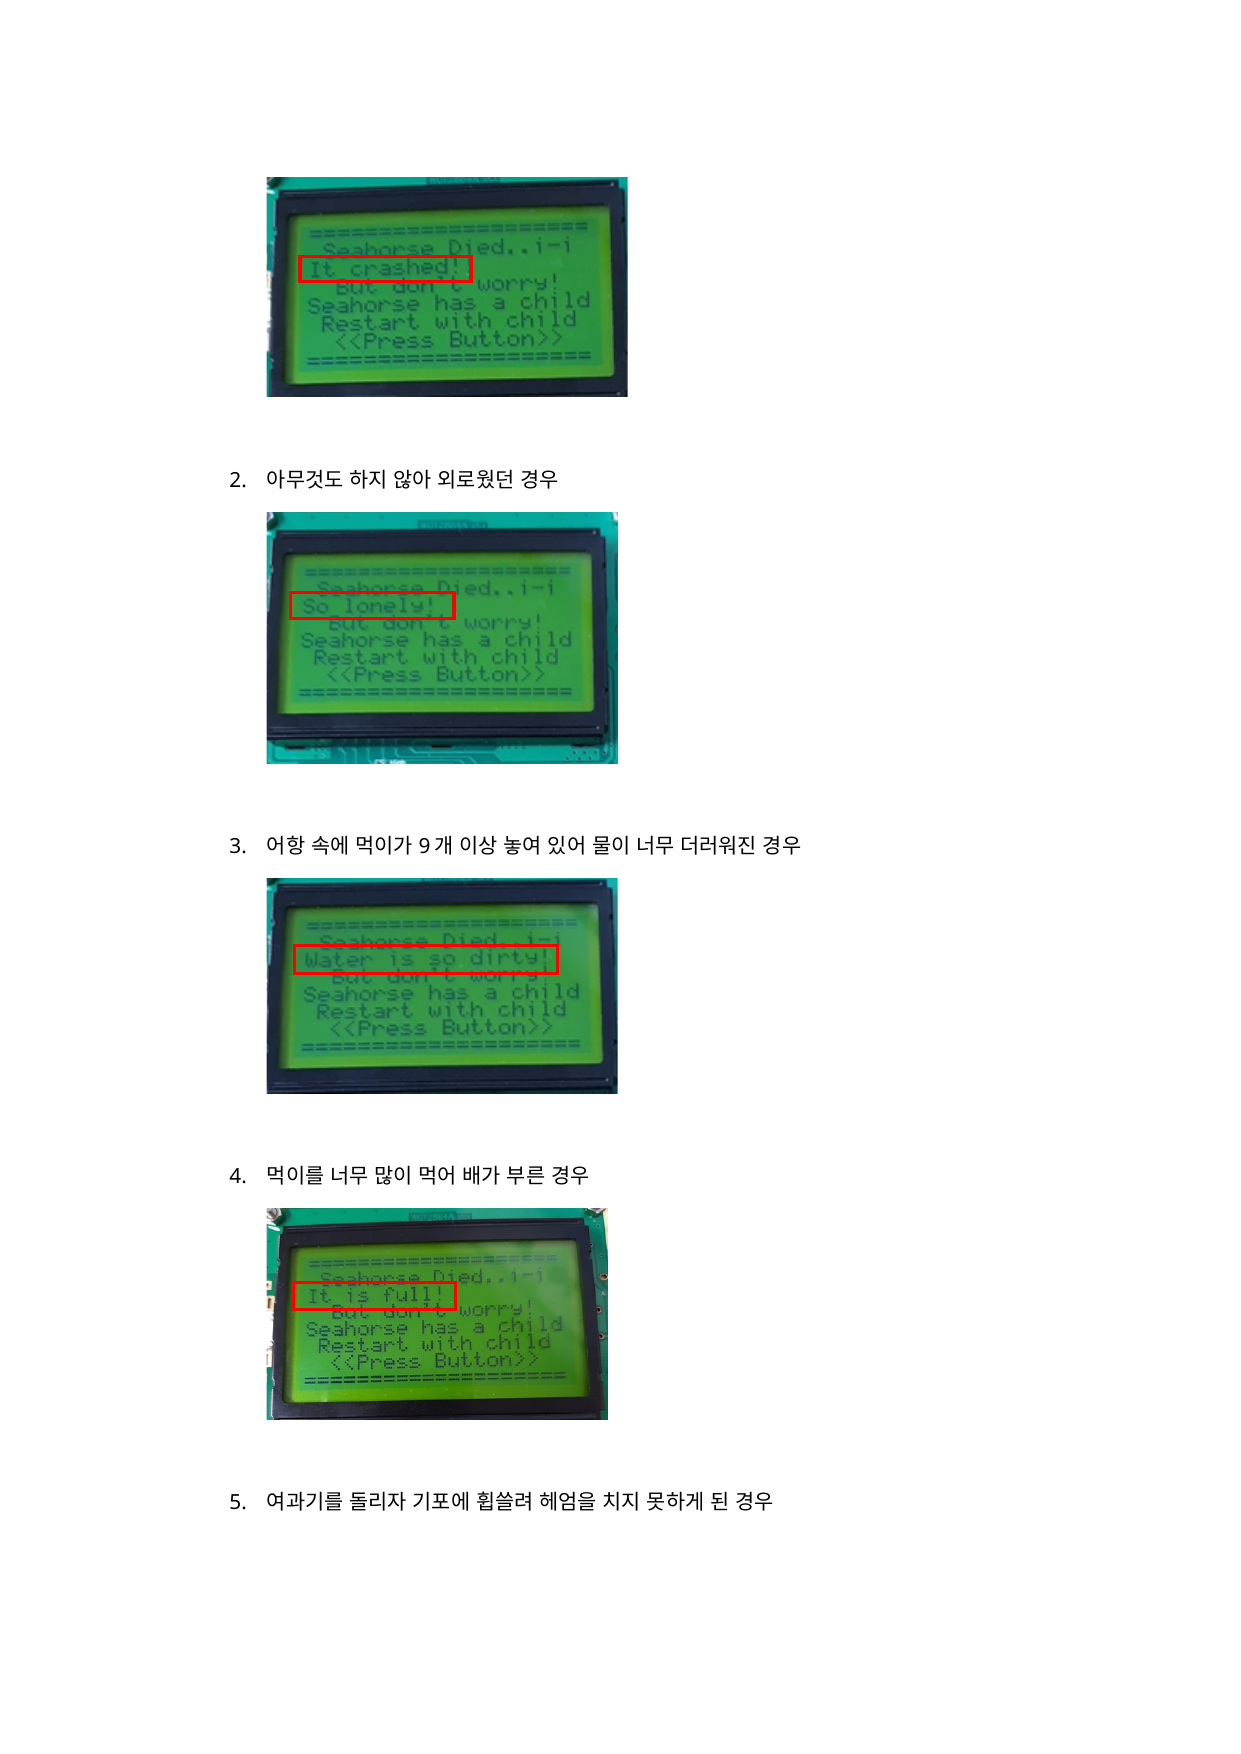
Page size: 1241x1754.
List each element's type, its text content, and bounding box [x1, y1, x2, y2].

list 아무것도 하지 않아 외로웠던 경우 [229, 463, 1090, 493]
picture [266, 1208, 608, 1420]
picture [266, 512, 618, 764]
list 먹이를 너무 많이 먹어 배가 부른 경우 [229, 1159, 1090, 1190]
picture [266, 878, 618, 1094]
picture [266, 177, 628, 397]
list 여과기를 돌리자 기포에 휩쓸려 헤엄을 치지 못하게 된 경우 [229, 1486, 1090, 1516]
list 어항 속에 먹이가 9개 이상 놓여 있어 물이 너무 더러워진 경우 [229, 829, 1090, 860]
